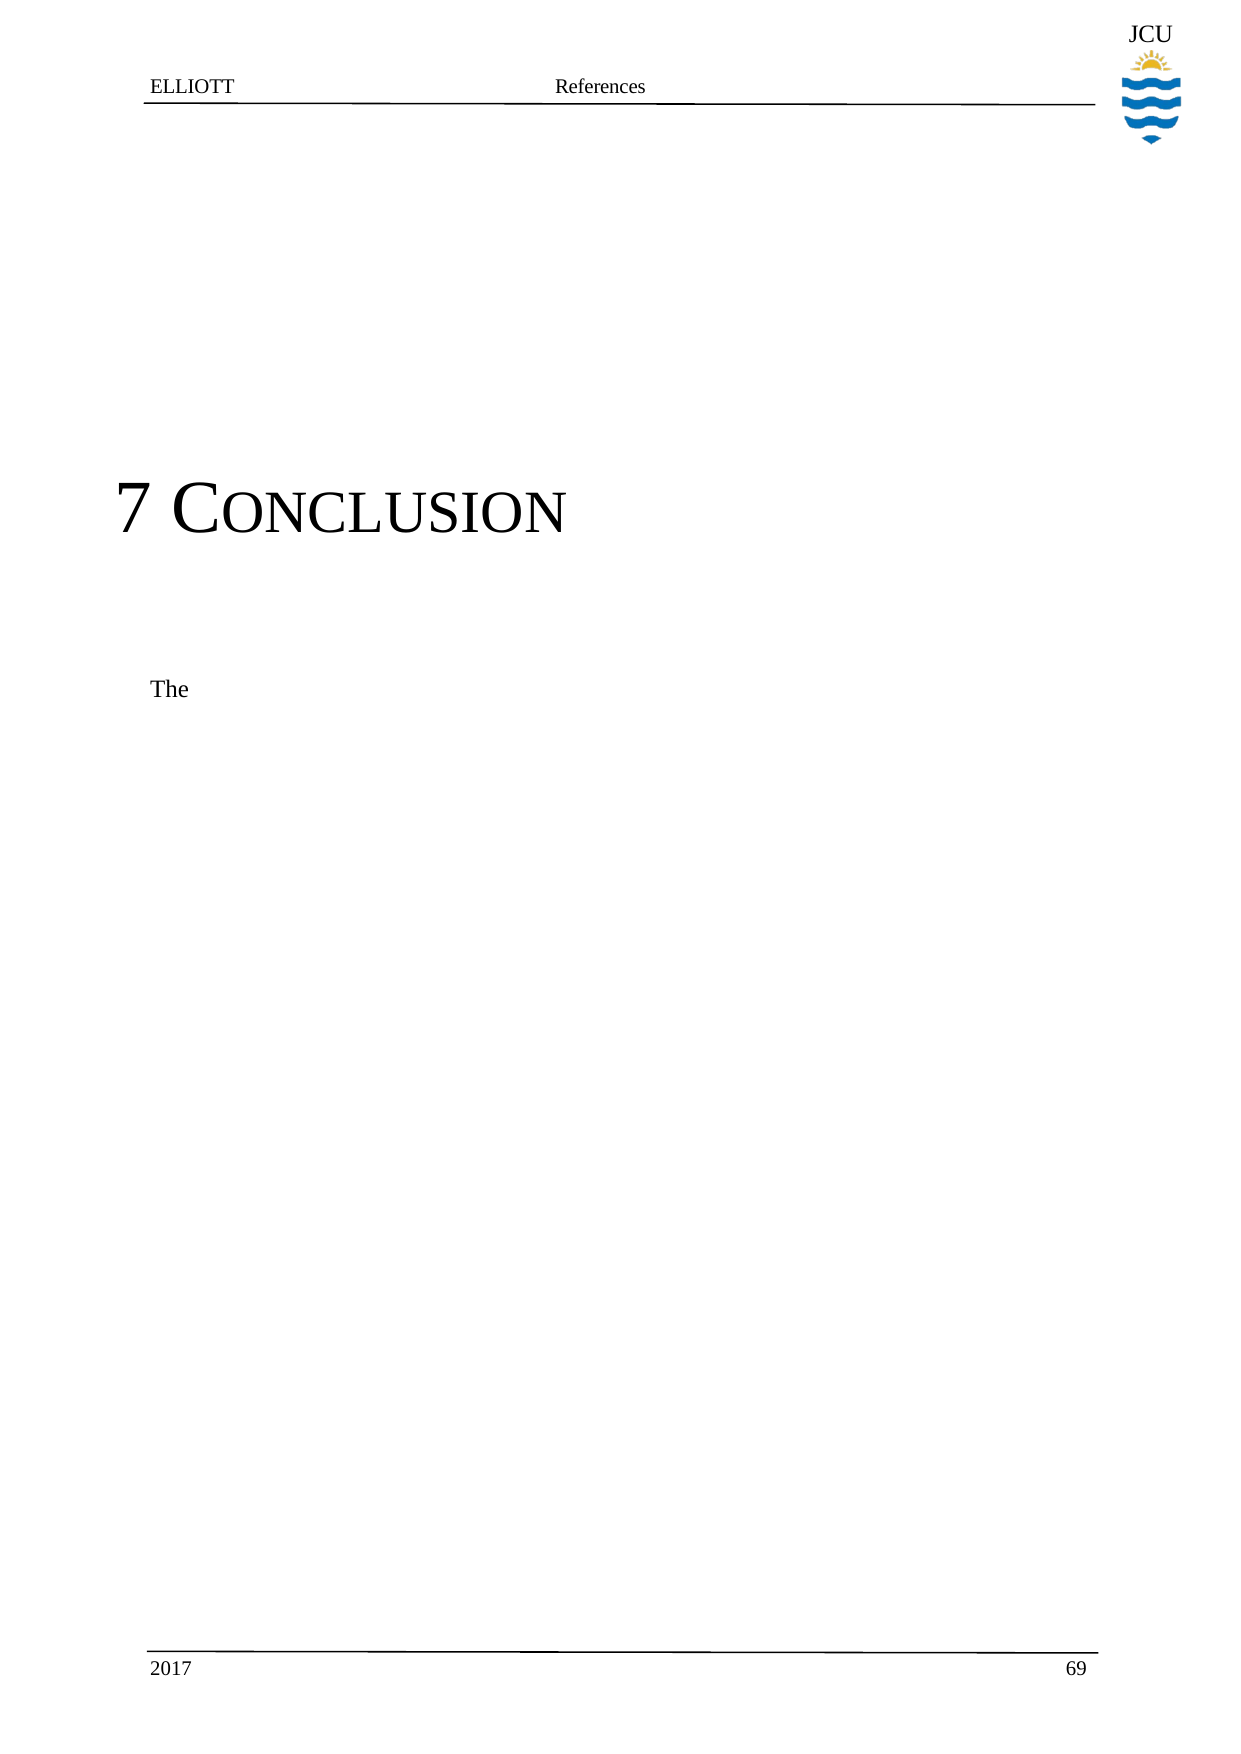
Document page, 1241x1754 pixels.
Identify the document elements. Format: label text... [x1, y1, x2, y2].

picture [1117, 51, 1187, 150]
subtitle Conclusion [114, 462, 1090, 549]
text The [150, 674, 1090, 702]
